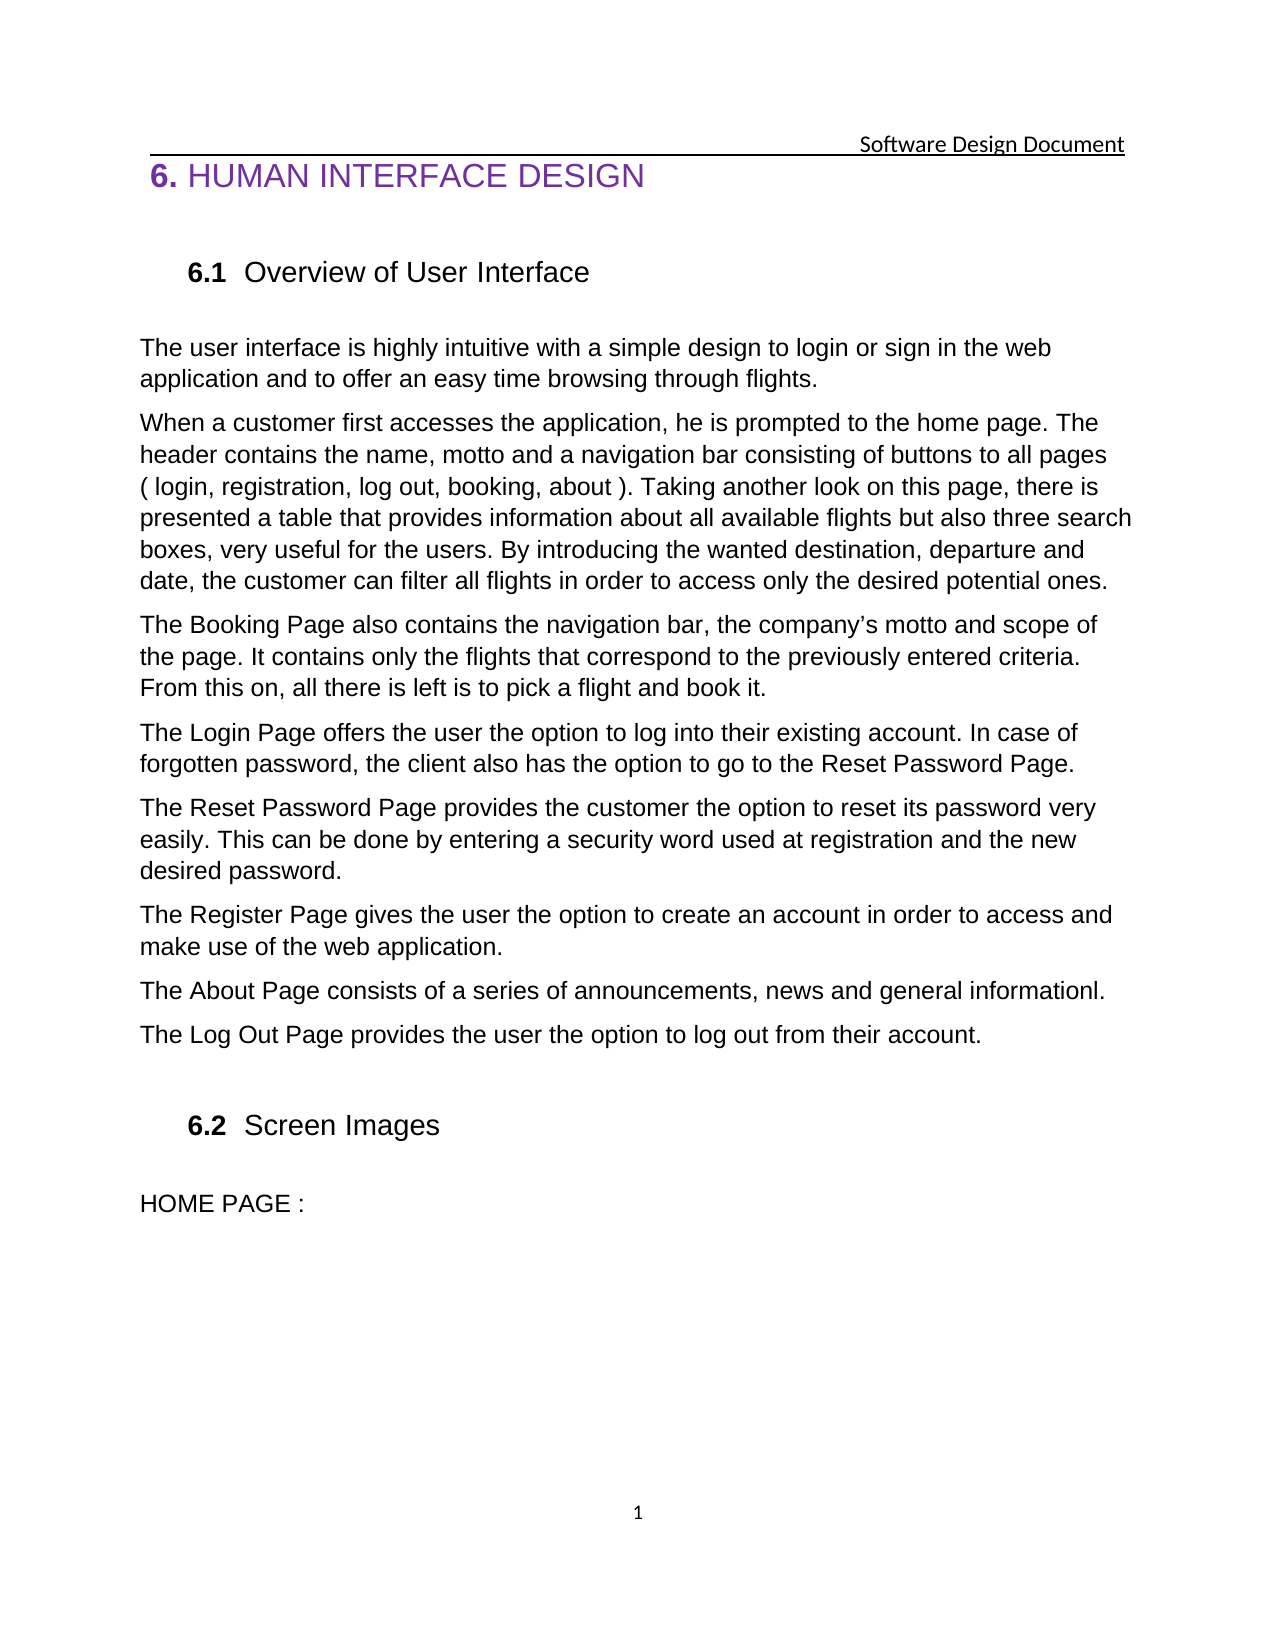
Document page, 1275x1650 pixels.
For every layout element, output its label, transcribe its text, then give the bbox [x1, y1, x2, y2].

text The Reset Password Page provides the customer the option to reset its password very easily. This can be done by entering a security word used at registration and the new desired password. [139, 793, 1137, 885]
subtitle Screen Images [187, 1108, 1137, 1142]
text The Log Out Page provides the user the option to log out from their account. [139, 1020, 1137, 1049]
text The Booking Page also contains the navigation bar, the company’s motto and scope of the page. It contains only the flights that correspond to the previously entered criteria. From this on, all there is left is to pick a flight and book it. [139, 610, 1137, 702]
subtitle Overview of User Interface [187, 255, 1137, 289]
text The Register Page gives the user the option to create an account in order to access and make use of the web application. [139, 900, 1137, 961]
text The Login Page offers the user the option to log into their existing account. In case of forgotten password, the client also has the option to go to the Reset Password Page. [139, 717, 1137, 778]
subtitle HUMAN INTERFACE DESIGN [150, 156, 1137, 195]
text The user interface is highly intuitive with a simple design to login or sign in the web application and to offer an easy time browsing through flights. [139, 333, 1137, 393]
text The About Page consists of a series of announcements, news and general informationl. [139, 976, 1137, 1005]
text When a customer first accesses the application, he is prompted to the home page. The header contains the name, motto and a navigation bar consisting of buttons to all pages ( login, registration, log out, booking, about ). Taking another look on this page, there is presented a table that provides information about all available flights but also three search boxes, very useful for the users. By introducing the wanted destination, departure and date, the customer can filter all flights in order to access only the desired potential ones. [139, 408, 1137, 595]
text HOME PAGE : [139, 1188, 1137, 1217]
